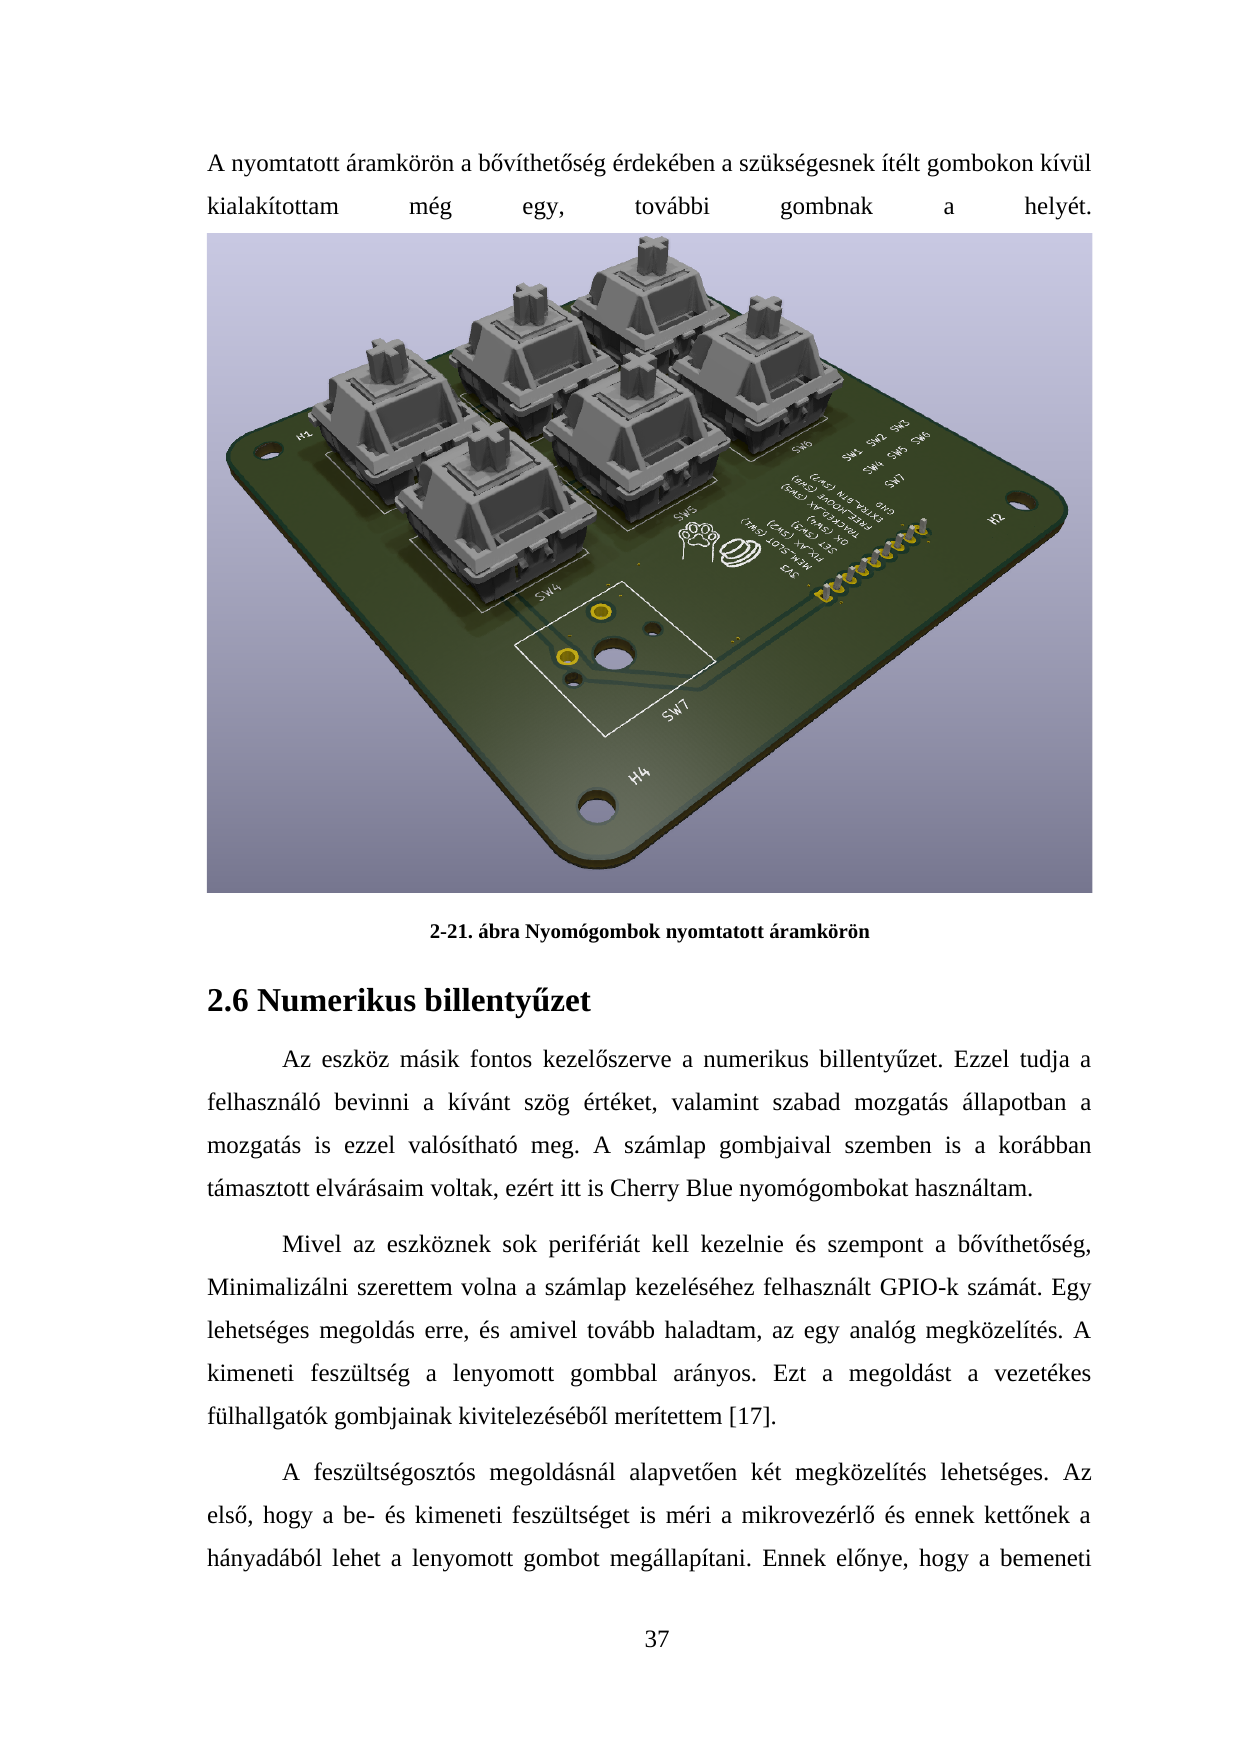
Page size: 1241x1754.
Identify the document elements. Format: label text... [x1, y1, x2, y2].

text Az eszköz másik fontos kezelőszerve a numerikus billentyűzet. Ezzel tudja a felhasználó bevinni a kívánt szög értéket, valamint szabad mozgatás állapotban a mozgatás is ezzel valósítható meg. A számlap gombjaival szemben is a korábban támasztott elvárásaim voltak, ezért itt is Cherry Blue nyomógombokat használtam. [207, 1044, 1092, 1202]
picture [206, 233, 1093, 893]
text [207, 1457, 1092, 1572]
text Mivel az eszköznek sok perifériát kell kezelnie és szempont a bővíthetőség, Minimalizálni szerettem volna a számlap kezeléséhez felhasznált GPIO-k számát. Egy lehetséges megoldás erre, és amivel tovább haladtam, az egy analóg megközelítés. A kimeneti feszültség a lenyomott gombbal arányos. Ezt a megoldást a vezetékes fülhallgatók gombjainak kivitelezéséből merítettem . [207, 1229, 1092, 1430]
subtitle Numerikus billentyűzet [207, 980, 1092, 1018]
text A nyomtatott áramkörön a bővíthetőség érdekében a szükségesnek ítélt gombokon kívül kialakítottam még egy, további gombnak a helyét. [207, 148, 1092, 233]
